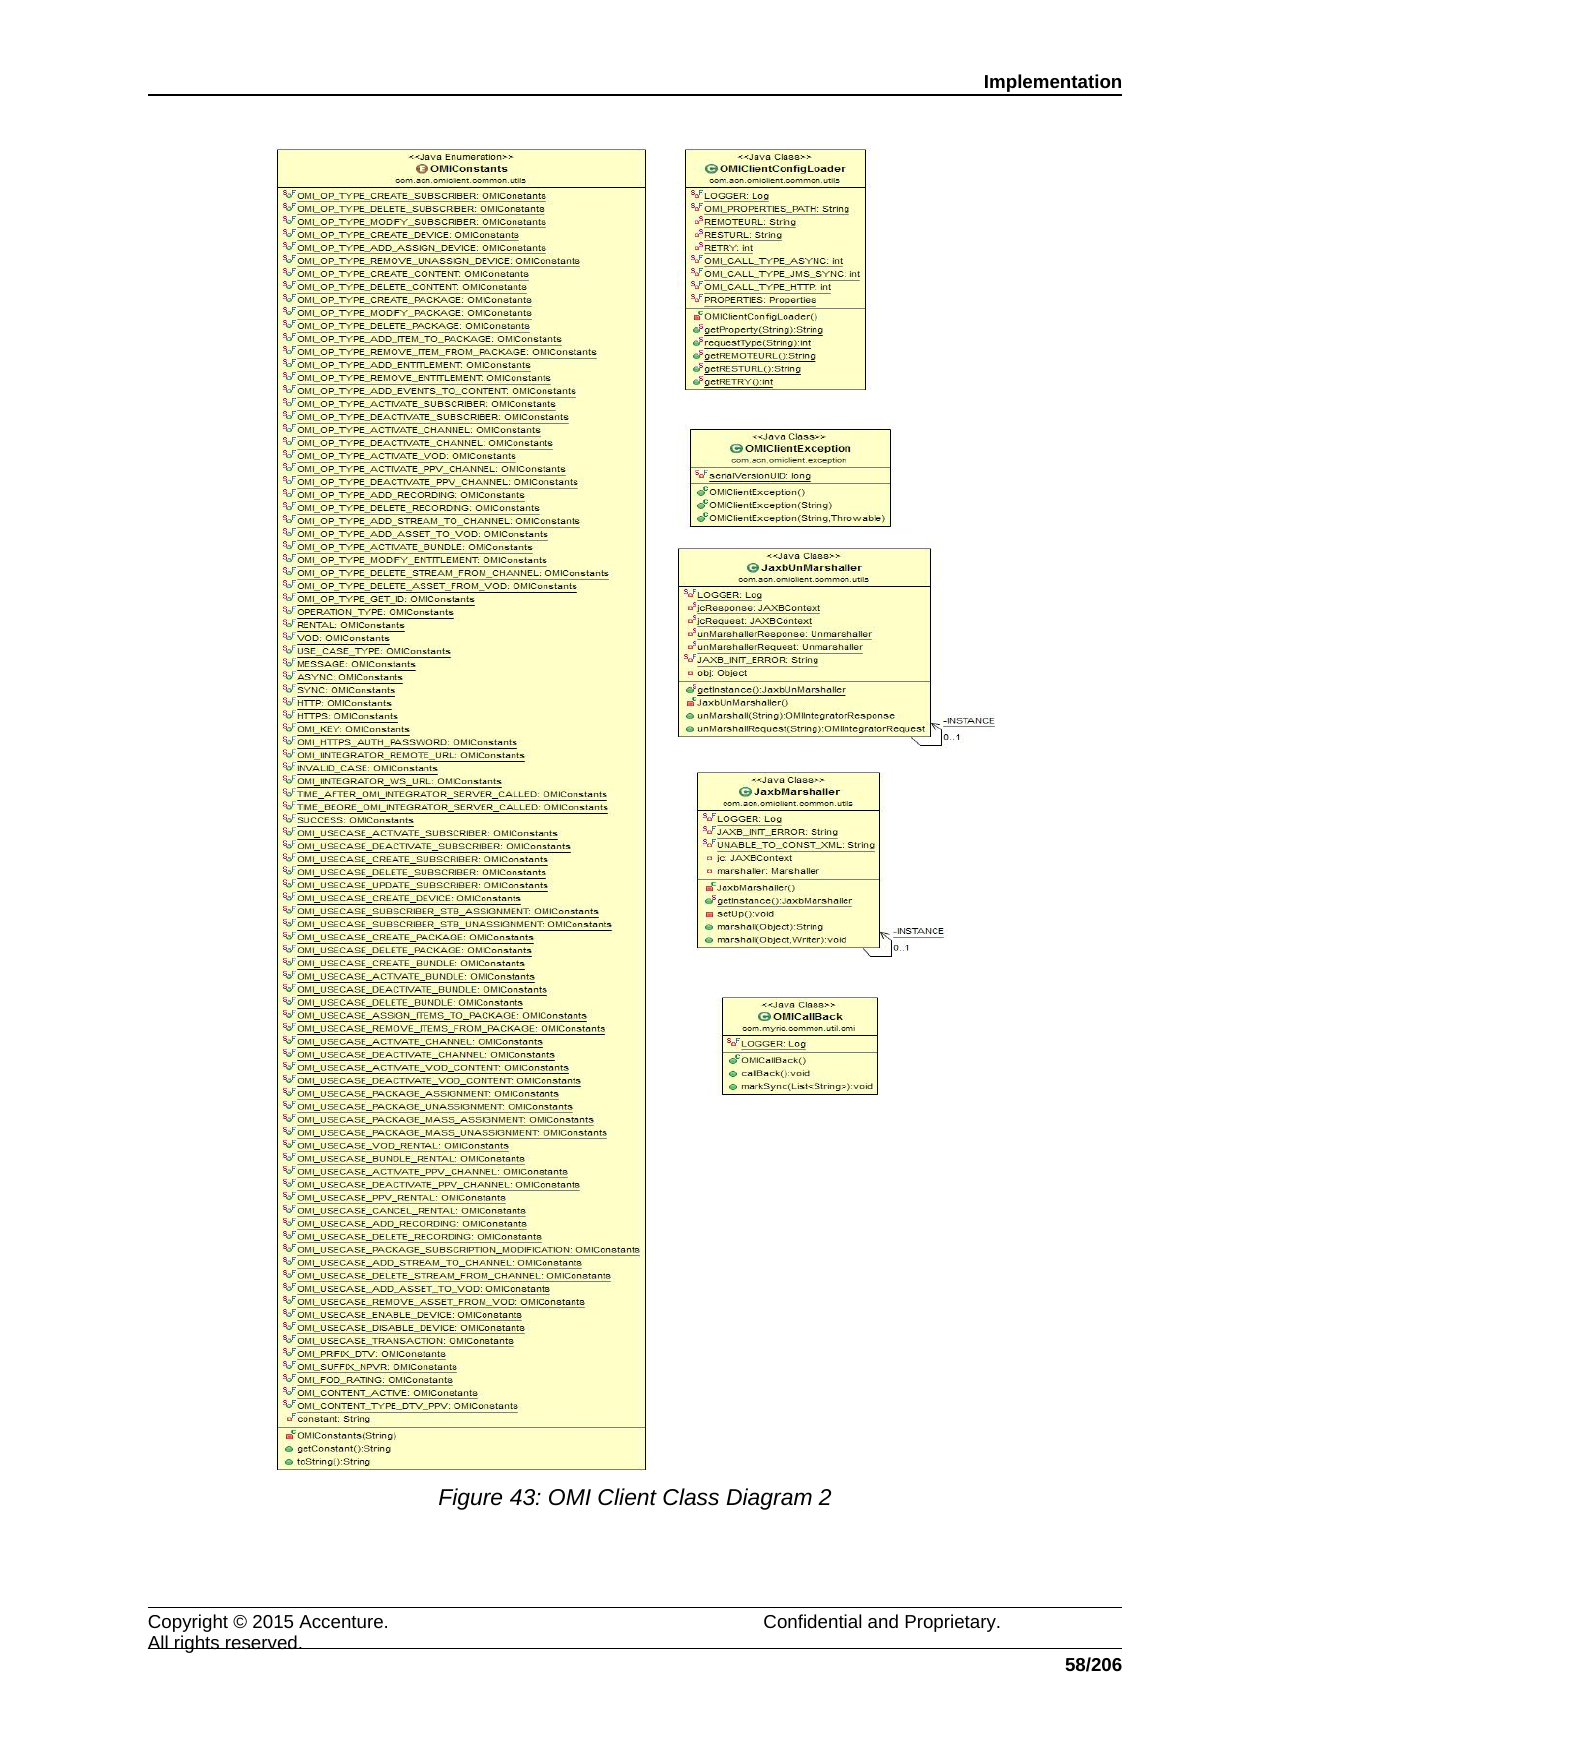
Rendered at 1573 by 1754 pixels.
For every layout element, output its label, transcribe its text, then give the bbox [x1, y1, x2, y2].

text Figure 43: OMI Client Class Diagram 2 [148, 1484, 1122, 1510]
picture [274, 147, 995, 1472]
